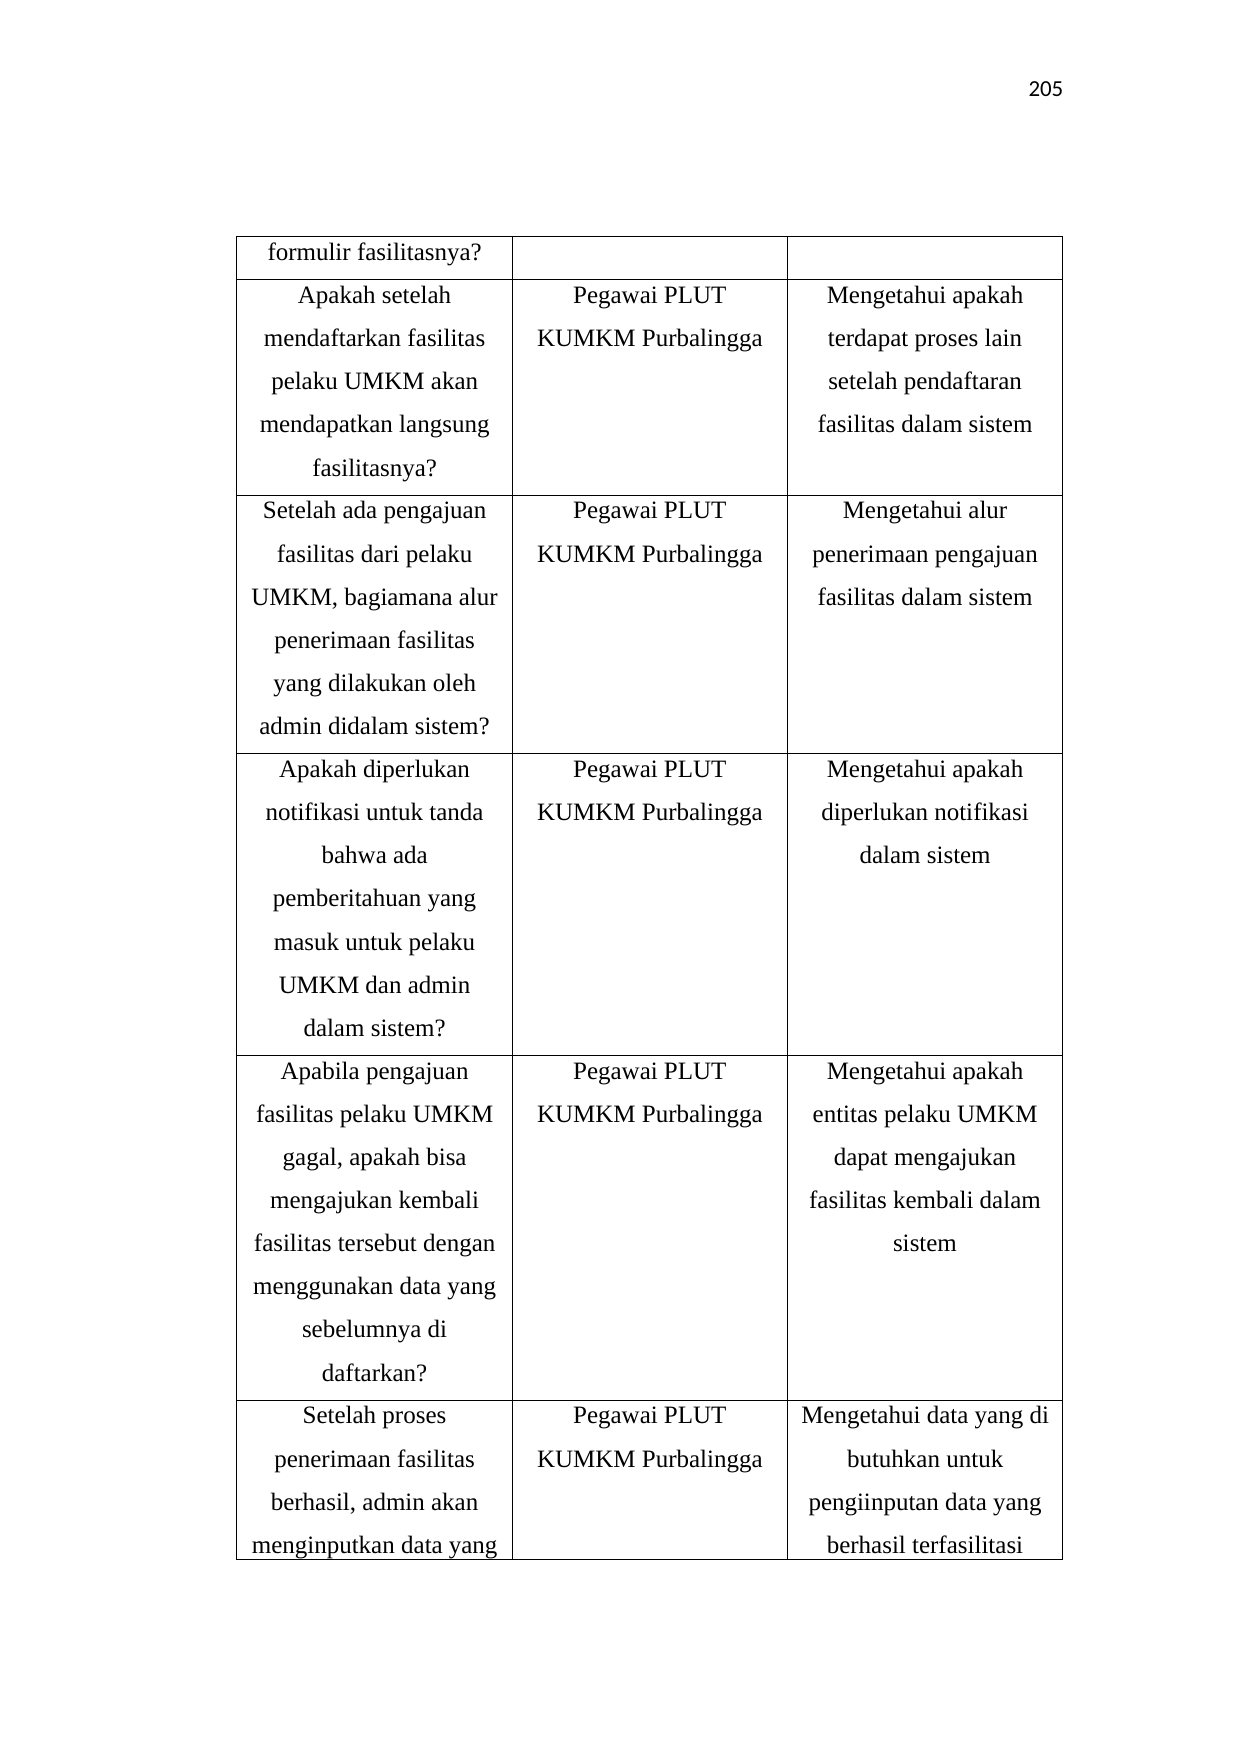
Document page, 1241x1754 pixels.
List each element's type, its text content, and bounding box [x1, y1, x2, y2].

table_cell Pegawai PLUT KUMKM Purbalingga [513, 1056, 787, 1399]
table_cell Mengetahui alur penerimaan pengajuan fasilitas dalam sistem [788, 496, 1062, 753]
table_cell Mengetahui apakah diperlukan notifikasi dalam sistem [788, 754, 1062, 1055]
table_cell Setelah ada pengajuan fasilitas dari pelaku UMKM, bagiamana alur penerimaan fasilitas yang dilakukan oleh admin didalam sistem? [237, 496, 512, 753]
table_cell Mengetahui apakah entitas pelaku UMKM dapat mengajukan fasilitas kembali dalam sistem [788, 1056, 1062, 1399]
table_cell Pegawai PLUT KUMKM Purbalingga [513, 280, 787, 494]
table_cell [237, 237, 512, 279]
table_cell Mengetahui apakah terdapat proses lain setelah pendaftaran fasilitas dalam sistem [788, 280, 1062, 494]
table_cell Apakah diperlukan notifikasi untuk tanda bahwa ada pemberitahuan yang masuk untuk pelaku UMKM dan admin dalam sistem? [237, 754, 512, 1055]
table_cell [237, 1401, 512, 1559]
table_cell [788, 237, 1062, 279]
table_cell Apabila pengajuan fasilitas pelaku UMKM gagal, apakah bisa mengajukan kembali fasilitas tersebut dengan menggunakan data yang sebelumnya di daftarkan? [237, 1056, 512, 1399]
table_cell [513, 237, 787, 279]
table_cell Pegawai PLUT KUMKM Purbalingga [513, 754, 787, 1055]
table_cell Apakah setelah mendaftarkan fasilitas pelaku UMKM akan mendapatkan langsung fasilitasnya? [237, 280, 512, 494]
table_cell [513, 1401, 787, 1559]
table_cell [788, 1401, 1062, 1559]
table_cell Pegawai PLUT KUMKM Purbalingga [513, 496, 787, 753]
